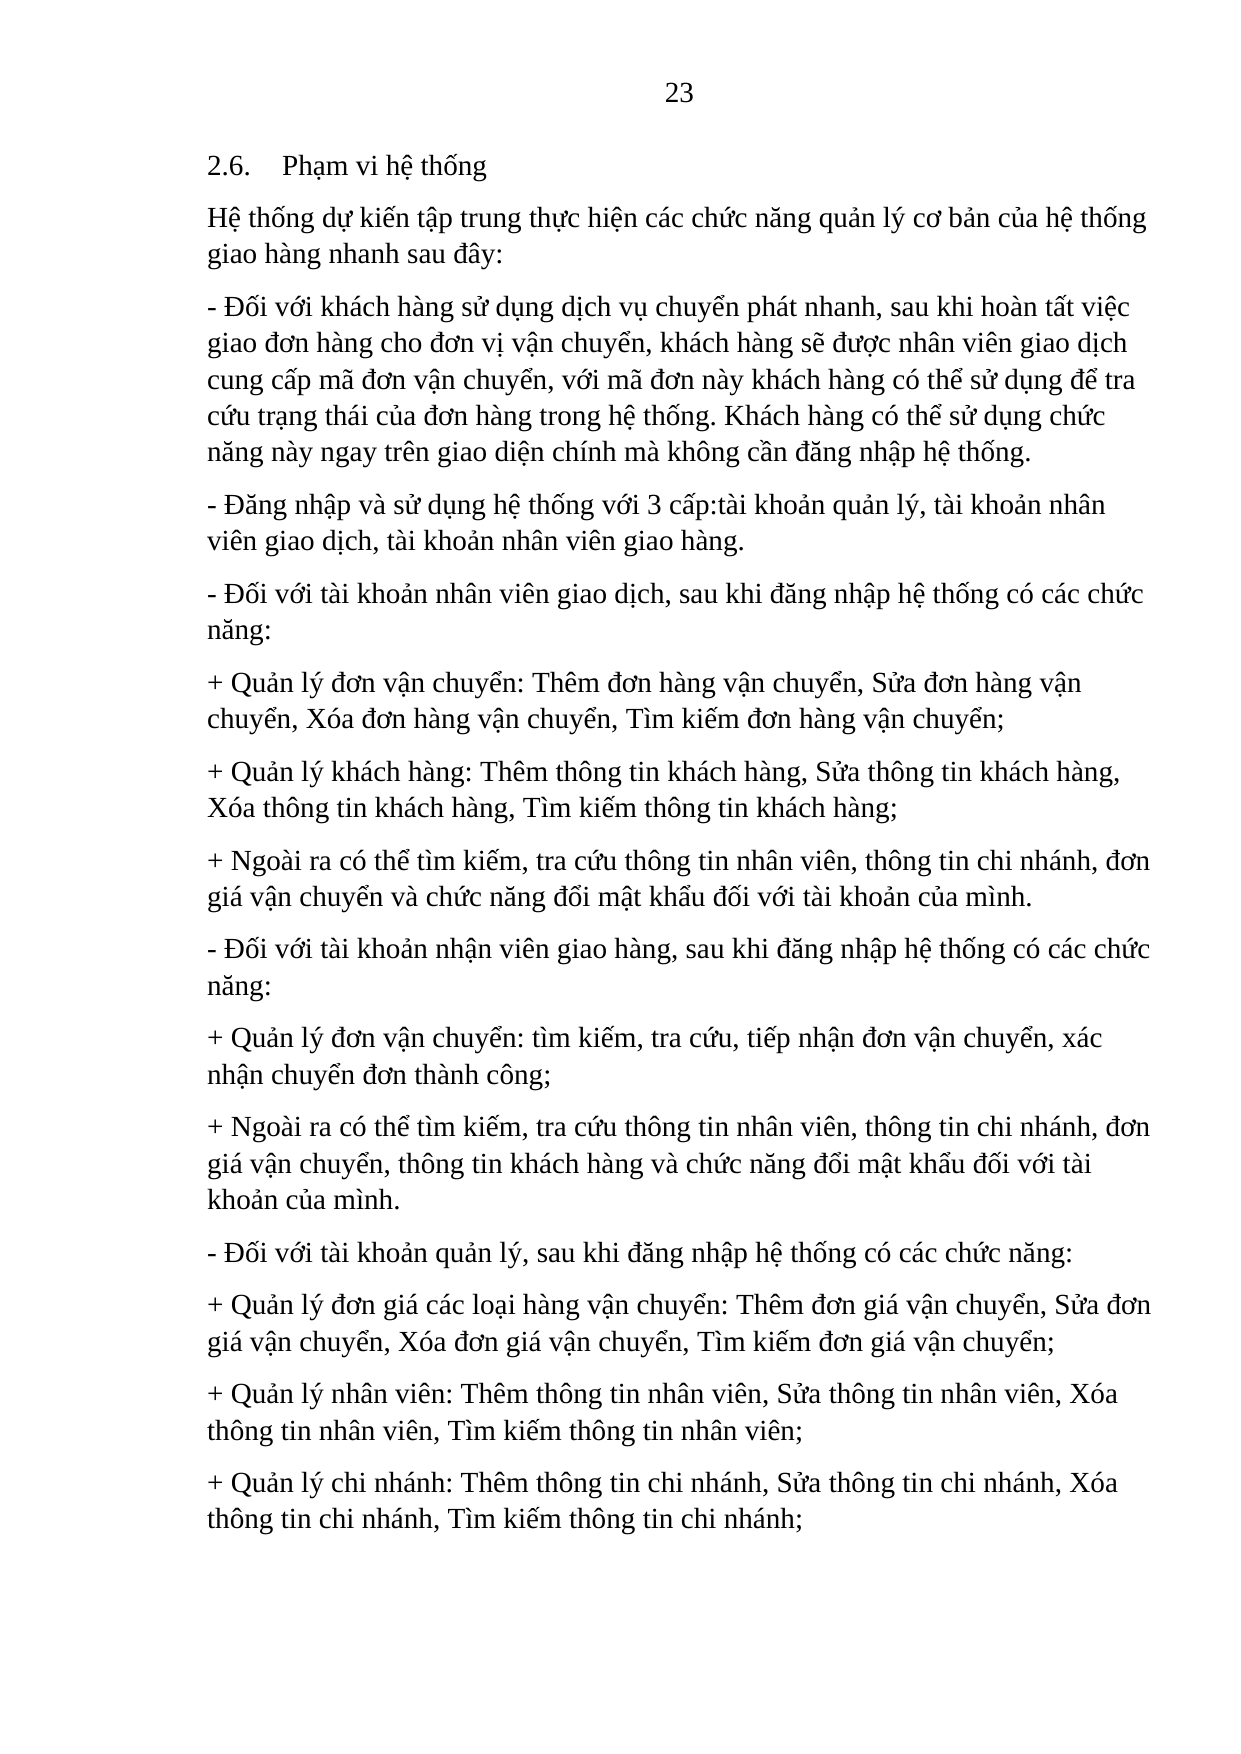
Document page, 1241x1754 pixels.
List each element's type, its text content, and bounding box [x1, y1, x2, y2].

text + Quản lý đơn vận chuyển: tìm kiếm, tra cứu, tiếp nhận đơn vận chuyển, xác nhận chuyển đơn thành công; [207, 1021, 1152, 1090]
text + Ngoài ra có thể tìm kiếm, tra cứu thông tin nhân viên, thông tin chi nhánh, đơn giá vận chuyển và chức năng đổi mật khẩu đối với tài khoản của mình. [207, 843, 1152, 912]
text + Quản lý đơn vận chuyển: Thêm đơn hàng vận chuyển, Sửa đơn hàng vận chuyển, Xóa đơn hàng vận chuyển, Tìm kiếm đơn hàng vận chuyển; [207, 665, 1152, 734]
text Hệ thống dự kiến tập trung thực hiện các chức năng quản lý cơ bản của hệ thống giao hàng nhanh sau đây: [207, 201, 1152, 270]
text - Đối với tài khoản nhân viên giao dịch, sau khi đăng nhập hệ thống có các chức năng: [207, 576, 1152, 646]
list Phạm vi hệ thống [207, 148, 1152, 181]
text + Quản lý nhân viên: Thêm thông tin nhân viên, Sửa thông tin nhân viên, Xóa thông tin nhân viên, Tìm kiếm thông tin nhân viên; [207, 1376, 1152, 1446]
text + Ngoài ra có thể tìm kiếm, tra cứu thông tin nhân viên, thông tin chi nhánh, đơn giá vận chuyển, thông tin khách hàng và chức năng đổi mật khẩu đối với tài khoản của mình. [207, 1109, 1152, 1215]
text - Đối với khách hàng sử dụng dịch vụ chuyển phát nhanh, sau khi hoàn tất việc giao đơn hàng cho đơn vị vận chuyển, khách hàng sẽ được nhân viên giao dịch cung cấp mã đơn vận chuyển, với mã đơn này khách hàng có thể sử dụng để tra cứu trạng thái của đơn hàng trong hệ thống. Khách hàng có thể sử dụng chức năng này ngay trên giao diện chính mà không cần đăng nhập hệ thống. [207, 289, 1152, 468]
text - Đối với tài khoản quản lý, sau khi đăng nhập hệ thống có các chức năng: [207, 1235, 1152, 1268]
text + Quản lý đơn giá các loại hàng vận chuyển: Thêm đơn giá vận chuyển, Sửa đơn giá vận chuyển, Xóa đơn giá vận chuyển, Tìm kiếm đơn giá vận chuyển; [207, 1287, 1152, 1357]
text - Đối với tài khoản nhận viên giao hàng, sau khi đăng nhập hệ thống có các chức năng: [207, 932, 1152, 1001]
text - Đăng nhập và sử dụng hệ thống với 3 cấp:tài khoản quản lý, tài khoản nhân viên giao dịch, tài khoản nhân viên giao hàng. [207, 487, 1152, 557]
text + Quản lý chi nhánh: Thêm thông tin chi nhánh, Sửa thông tin chi nhánh, Xóa thông tin chi nhánh, Tìm kiếm thông tin chi nhánh; [207, 1465, 1152, 1535]
text + Quản lý khách hàng: Thêm thông tin khách hàng, Sửa thông tin khách hàng, Xóa thông tin khách hàng, Tìm kiếm thông tin khách hàng; [207, 754, 1152, 823]
